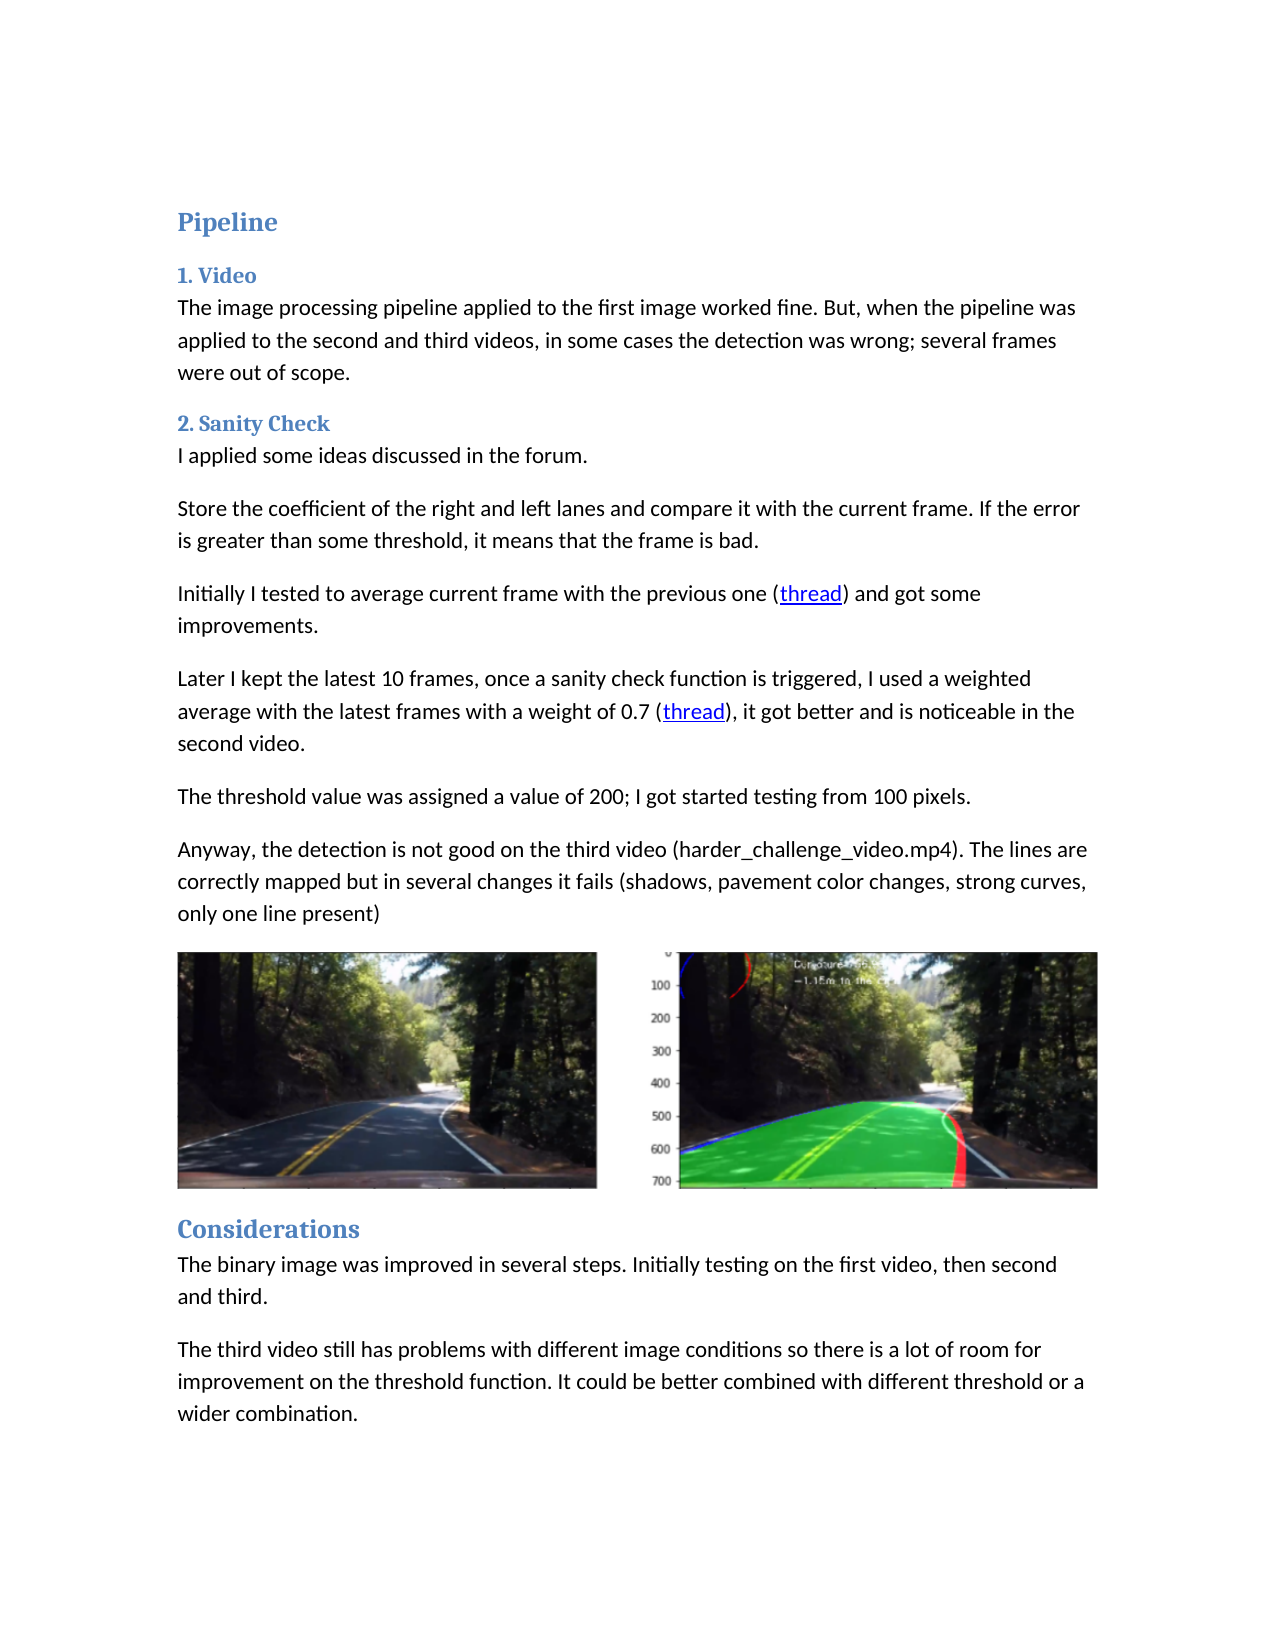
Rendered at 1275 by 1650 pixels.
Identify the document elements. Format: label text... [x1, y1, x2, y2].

text The image processing pipeline applied to the first image worked fine. But, when the pipeline was applied to the second and third videos, in some cases the detection was wrong; several frames were out of scope. [177, 293, 1098, 386]
subtitle 1. Video [177, 263, 1098, 290]
text Store the coefficient of the right and left lanes and compare it with the current frame. If the error is greater than some threshold, it means that the frame is bad. [177, 494, 1098, 554]
text The threshold value was assigned a value of 200; I got started testing from 100 pixels. [177, 782, 1098, 810]
subtitle Considerations [177, 1214, 1098, 1245]
text The binary image was improved in several steps. Initially testing on the first video, then second and third. [177, 1250, 1098, 1310]
subtitle Pipeline [177, 207, 1098, 238]
text I applied some ideas discussed in the forum. [177, 441, 1098, 469]
text Anyway, the detection is not good on the third video (harder_challenge_video.mp4). The lines are correctly mapped but in several changes it fails (shadows, pavement color changes, strong curves, only one line present) [177, 835, 1098, 927]
text The third video still has problems with different image conditions so there is a lot of room for improvement on the threshold function. It could be better combined with different threshold or a wider combination. [177, 1335, 1098, 1427]
text Initially I tested to average current frame with the previous one (thread) and got some improvements. [177, 579, 1098, 639]
subtitle 2. Sanity Check [177, 411, 1098, 437]
text Later I kept the latest 10 frames, once a sanity check function is triggered, I used a weighted average with the latest frames with a weight of 0.7 (thread), it got better and is noticeable in the second video. [177, 664, 1098, 757]
